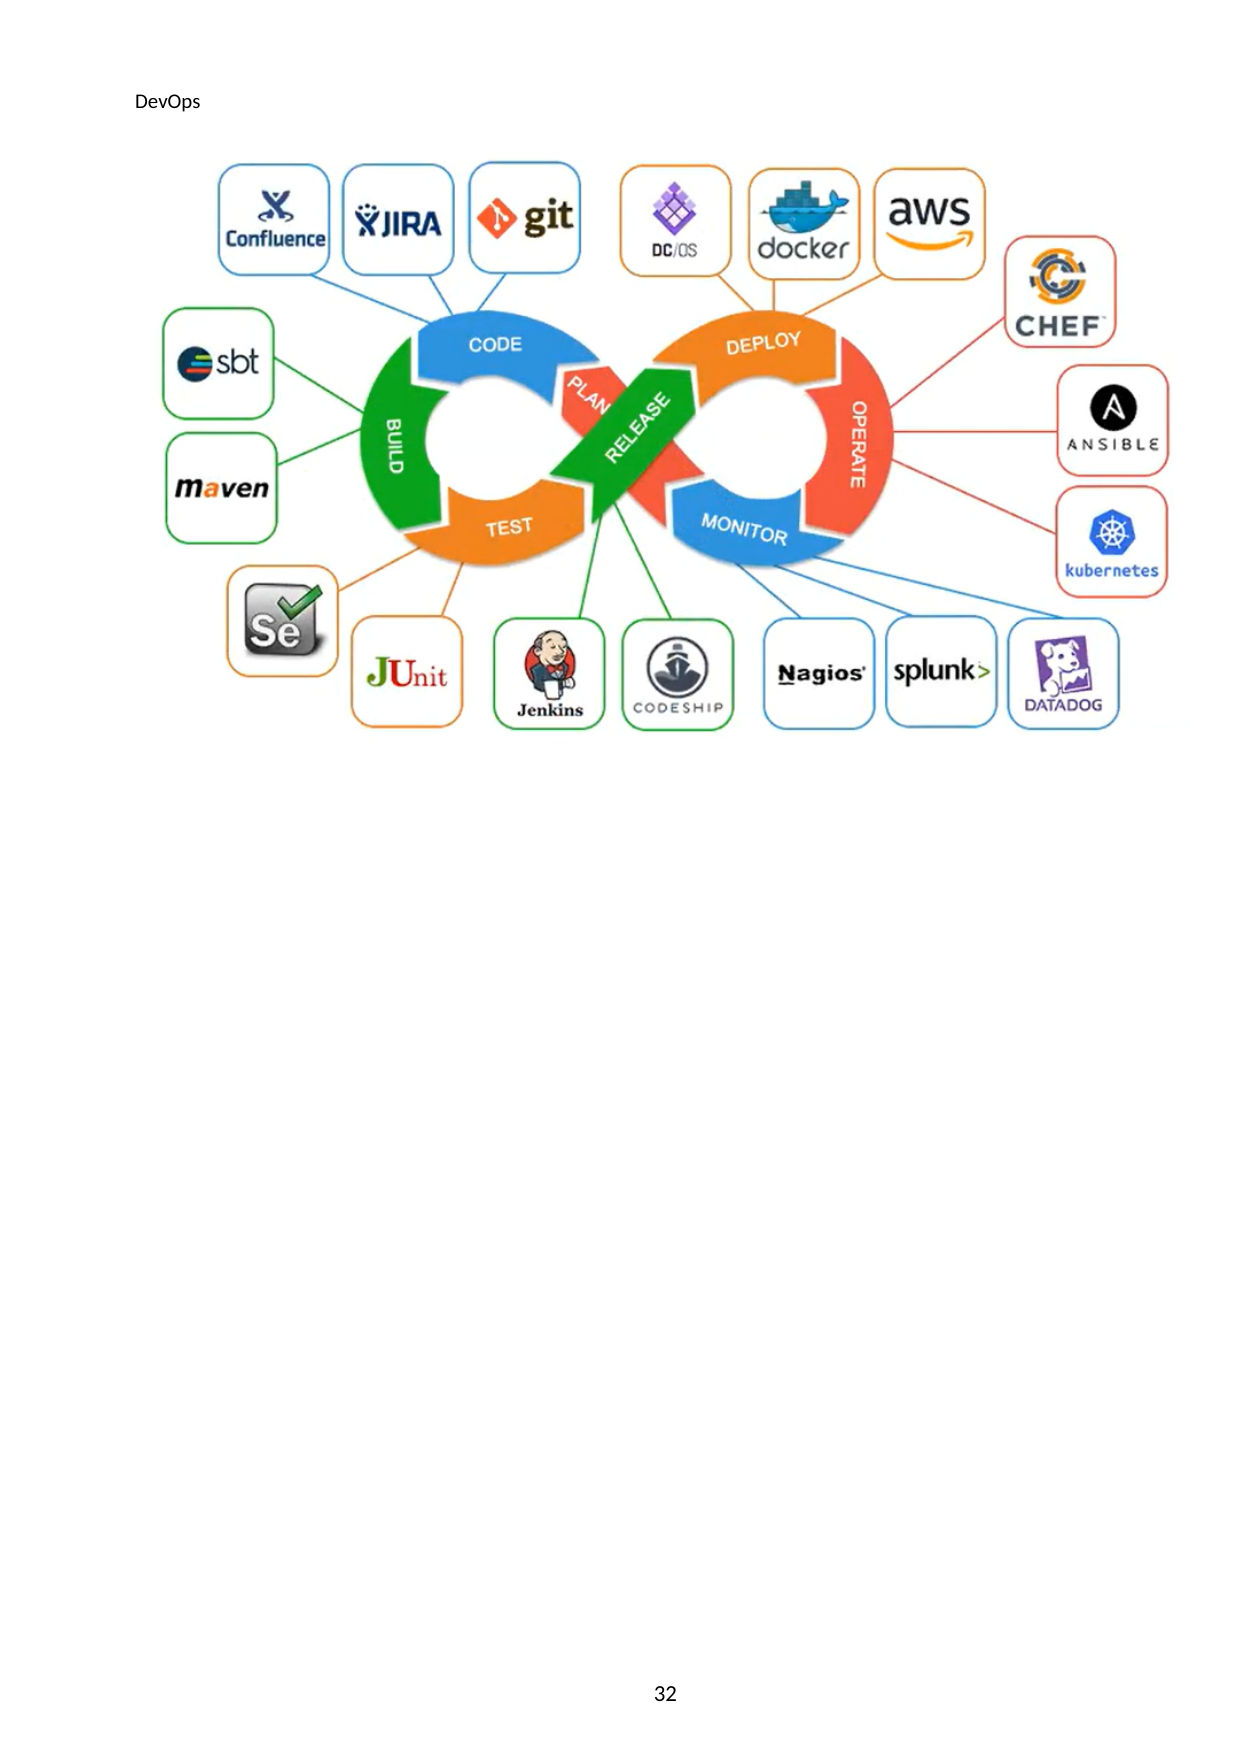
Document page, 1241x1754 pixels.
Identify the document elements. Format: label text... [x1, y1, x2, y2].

text DevOps [135, 88, 1195, 113]
picture [135, 132, 1196, 738]
